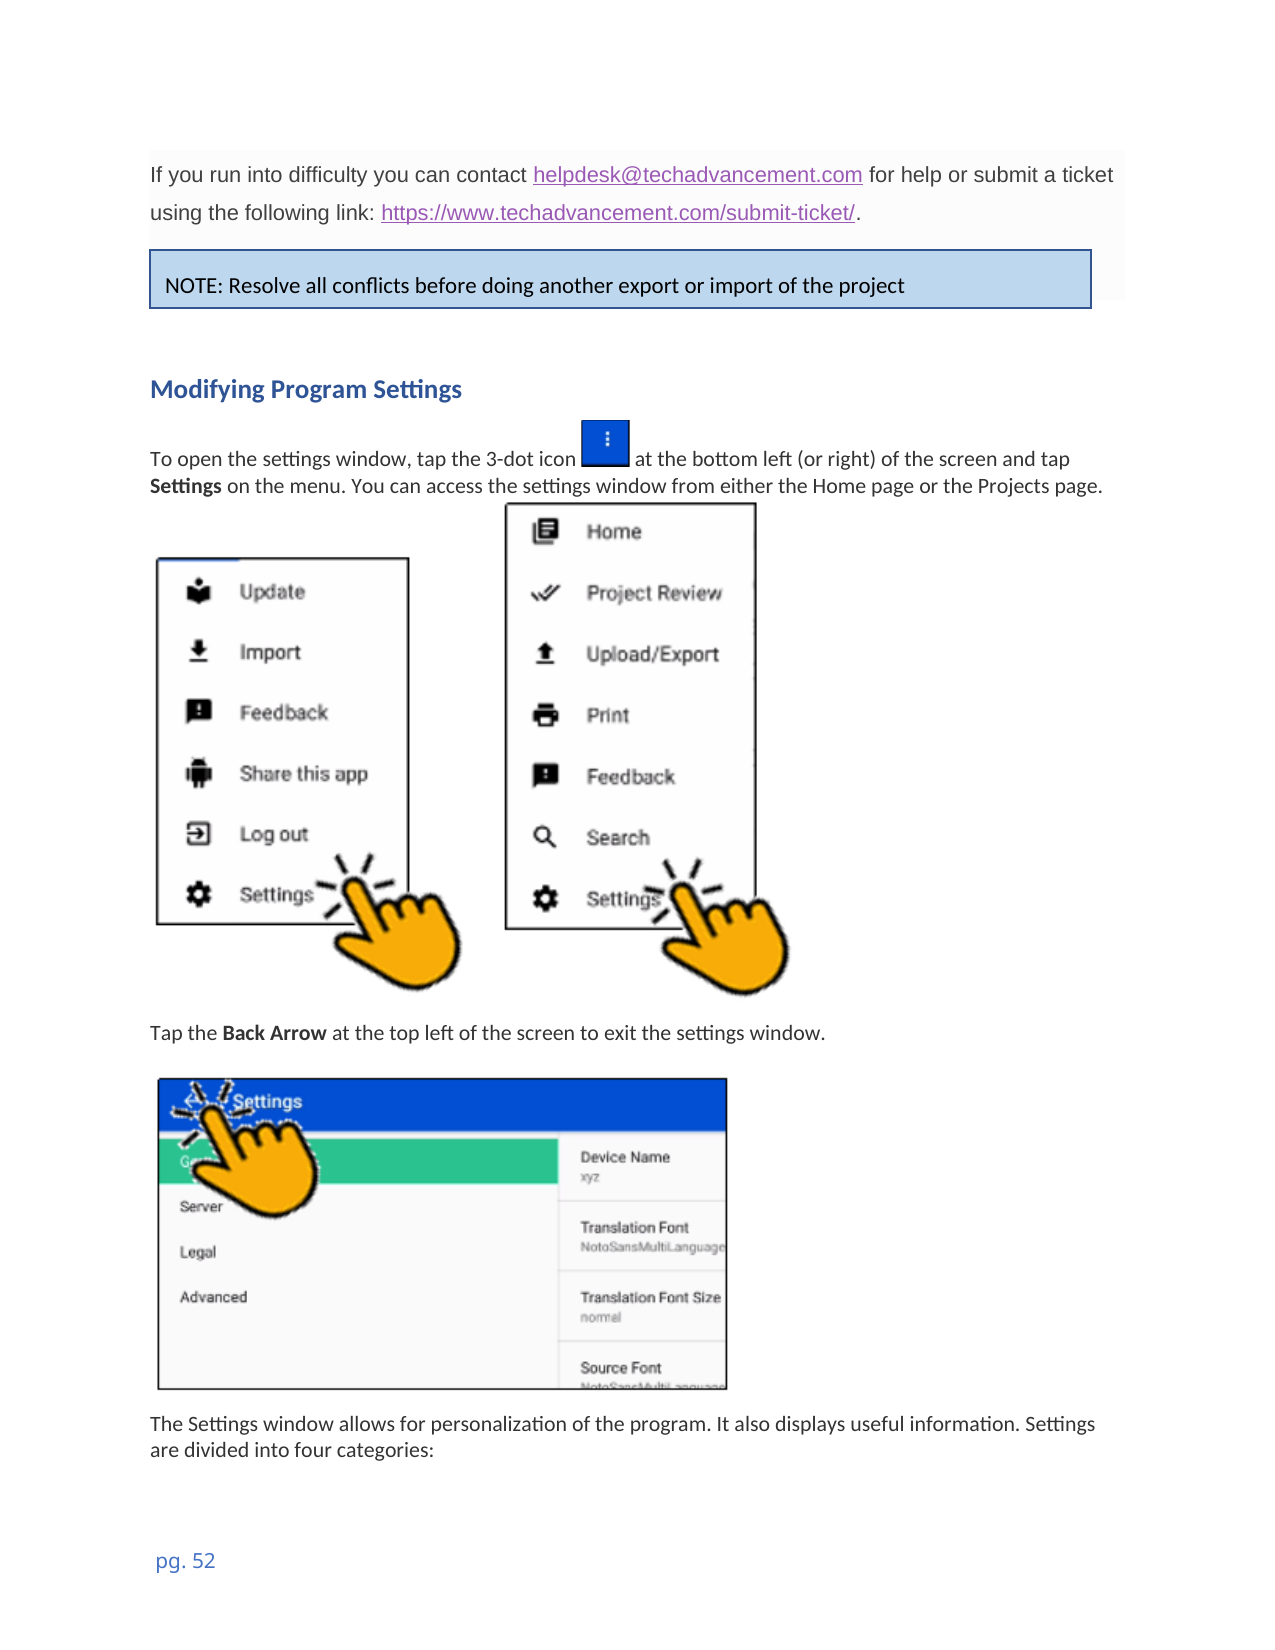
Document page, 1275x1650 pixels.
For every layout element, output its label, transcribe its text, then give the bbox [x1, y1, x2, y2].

text If you run into difficulty you can contact helpdesk@techadvancement.com for help or submit a ticket using the following link: https://www.techadvancement.com/submit-ticket/. [150, 150, 1125, 225]
subtitle Modifying Program Settings [150, 372, 1125, 405]
text The Settings window allows for personalization of the program. It also displays useful information. Settings are divided into four categories: [150, 1410, 1125, 1463]
picture [581, 420, 630, 467]
picture [150, 1072, 739, 1398]
picture [150, 498, 796, 1007]
